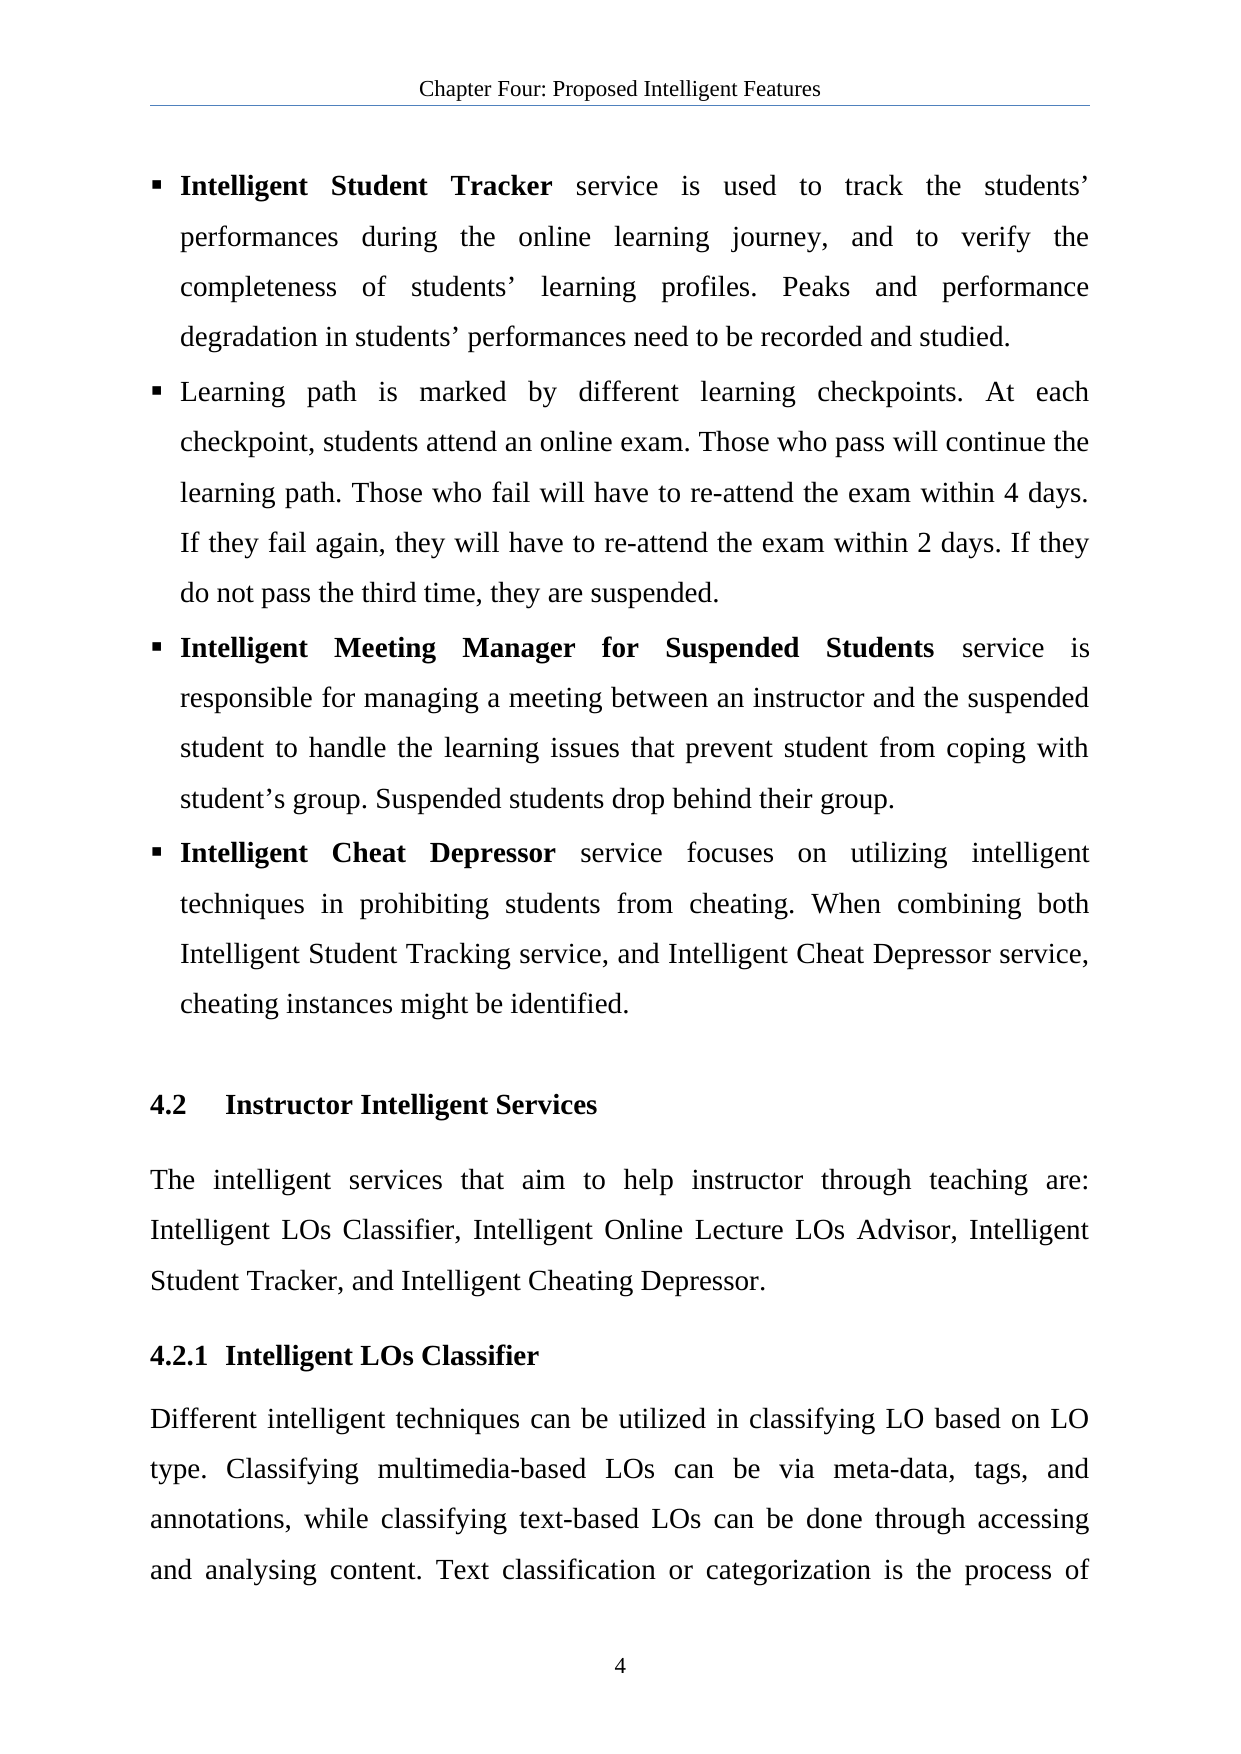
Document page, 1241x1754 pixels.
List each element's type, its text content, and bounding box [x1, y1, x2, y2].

list Intelligent Cheat Depressor service focuses on utilizing intelligent techniques in prohibiting students from cheating. When combining both Intelligent Student Tracking service, and Intelligent Cheat Depressor service, cheating instances might be identified. [150, 835, 1090, 1020]
list Intelligent Meeting Manager for Suspended Students service is responsible for managing a meeting between an instructor and the suspended student to handle the learning issues that prevent student from coping with student’s group. Suspended students drop behind their group. [150, 630, 1090, 814]
list Learning path is marked by different learning checkpoints. At each checkpoint, students attend an online exam. Those who pass will continue the learning path. Those who fail will have to re-attend the exam within 4 days. If they fail again, they will have to re-attend the exam within 2 days. If they do not pass the third time, they are suspended. [150, 374, 1090, 609]
subtitle Instructor Intelligent Services [150, 1087, 1090, 1120]
subtitle Intelligent LOs Classifier [150, 1338, 1090, 1372]
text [150, 1401, 1090, 1585]
list Intelligent Student Tracker service is used to track the students’ performances during the online learning journey, and to verify the completeness of students’ learning profiles. Peaks and performance degradation in students’ performances need to be recorded and studied. [150, 168, 1090, 353]
text The intelligent services that aim to help instructor through teaching are: Intelligent LOs Classifier, Intelligent Online Lecture LOs Advisor, Intelligent Student Tracker, and Intelligent Cheating Depressor. [150, 1162, 1090, 1296]
